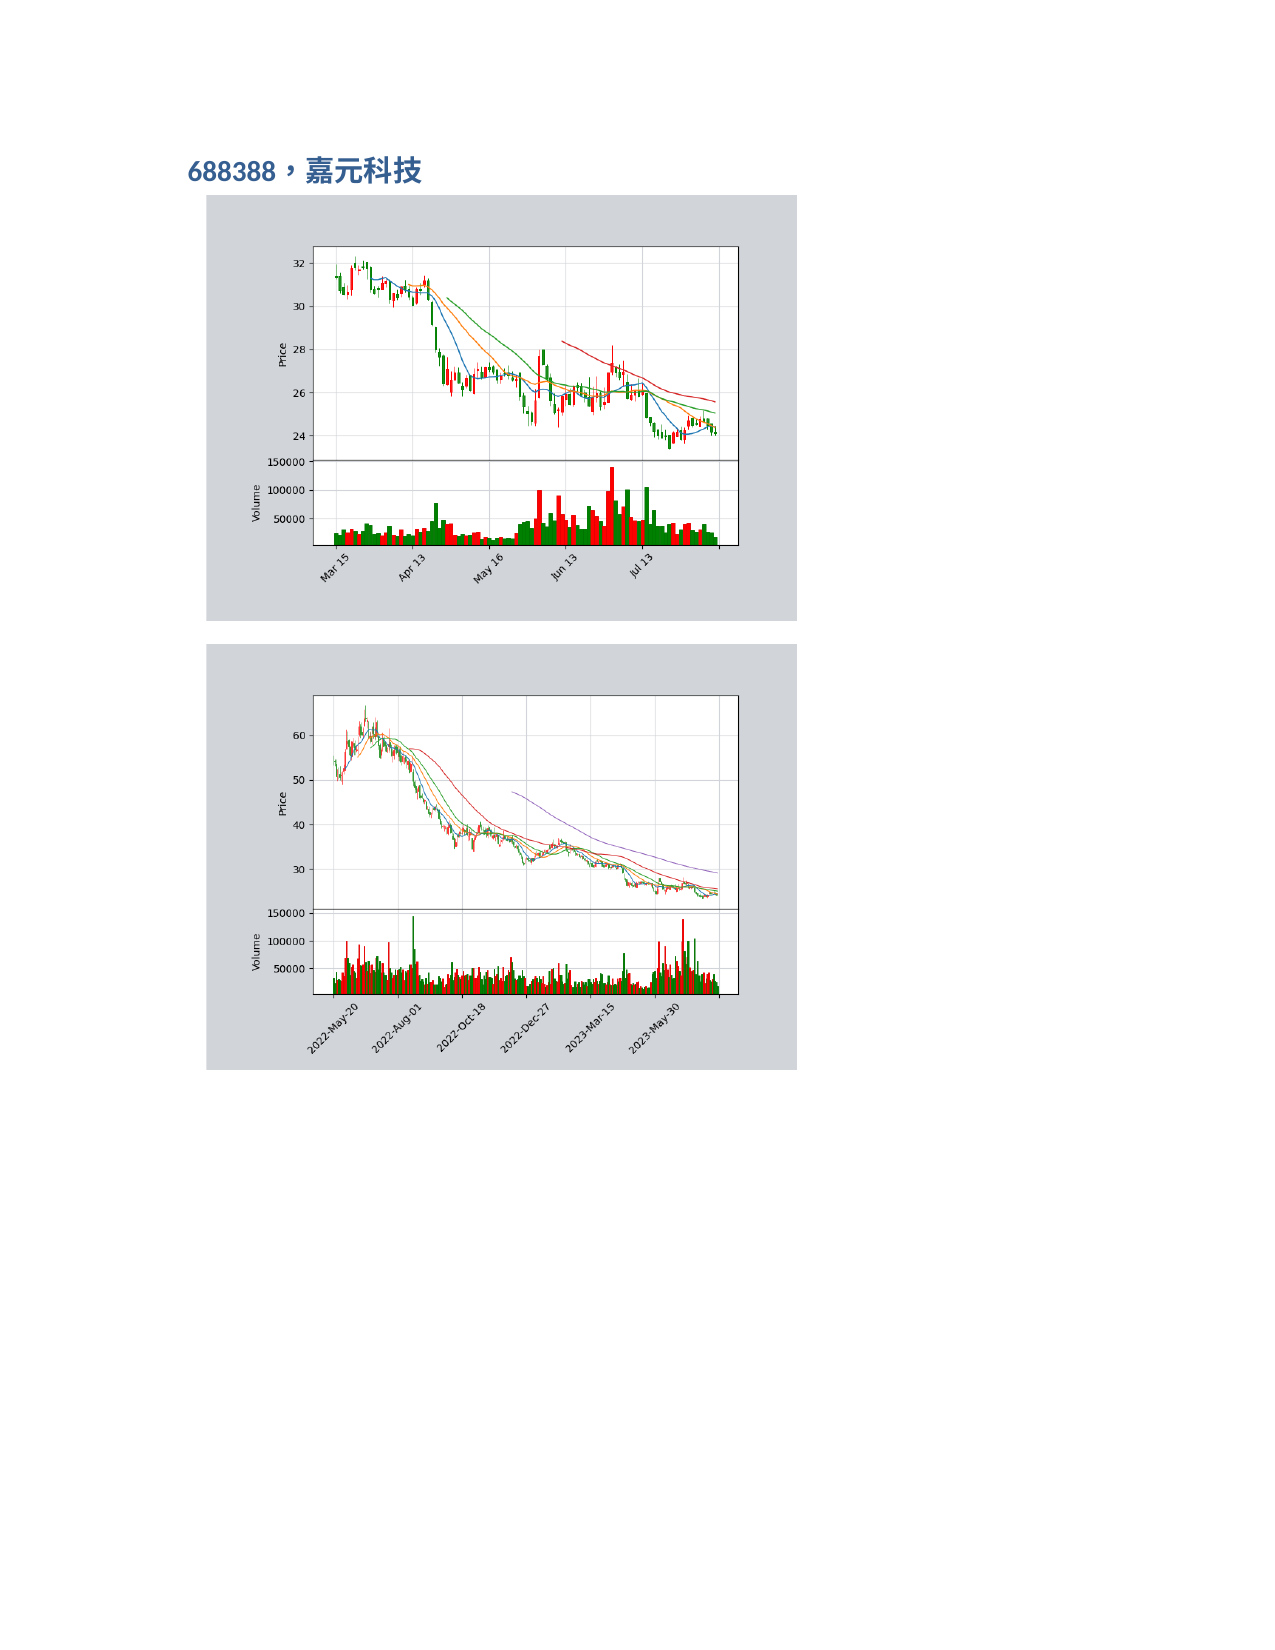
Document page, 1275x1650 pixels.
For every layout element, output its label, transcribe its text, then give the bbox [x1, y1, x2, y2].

subtitle 688388，嘉元科技 [187, 150, 1087, 190]
picture [206, 644, 797, 1070]
picture [206, 195, 797, 621]
